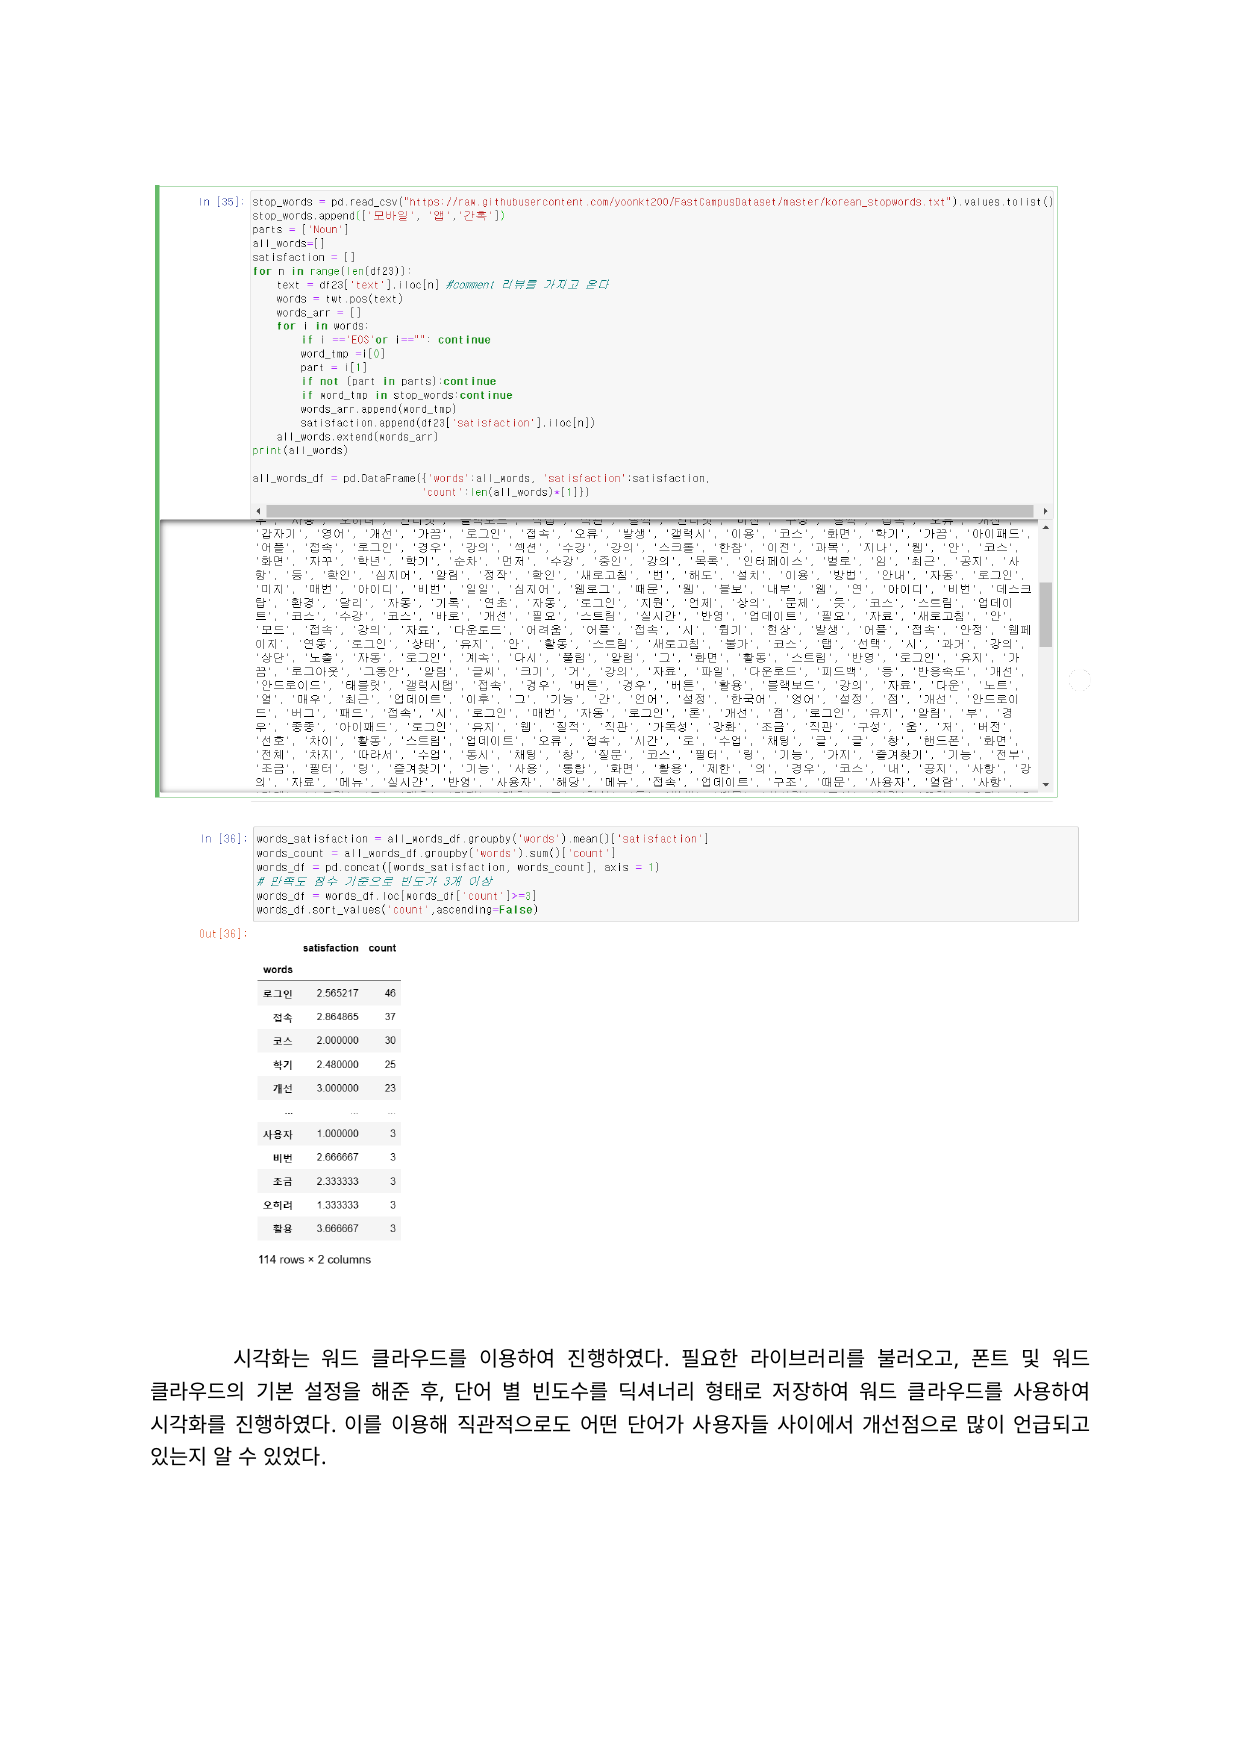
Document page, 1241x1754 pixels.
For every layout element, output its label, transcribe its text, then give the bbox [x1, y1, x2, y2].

text 시각화는 워드 클라우드를 이용하여 진행하였다. 필요한 라이브러리를 불러오고, 폰트 및 워드 클라우드의 기본 설정을 해준 후, 단어 별 빈도수를 딕셔너리 형태로 저장하여 워드 클라우드를 사용하여 시각화를 진행하였다. 이를 이용해 직관적으로도 어떤 단어가 사용자들 사이에서 개선점으로 많이 언급되고 있는지 알 수 있었다. [150, 1342, 1090, 1471]
picture [150, 177, 1091, 802]
picture [150, 820, 1091, 1277]
